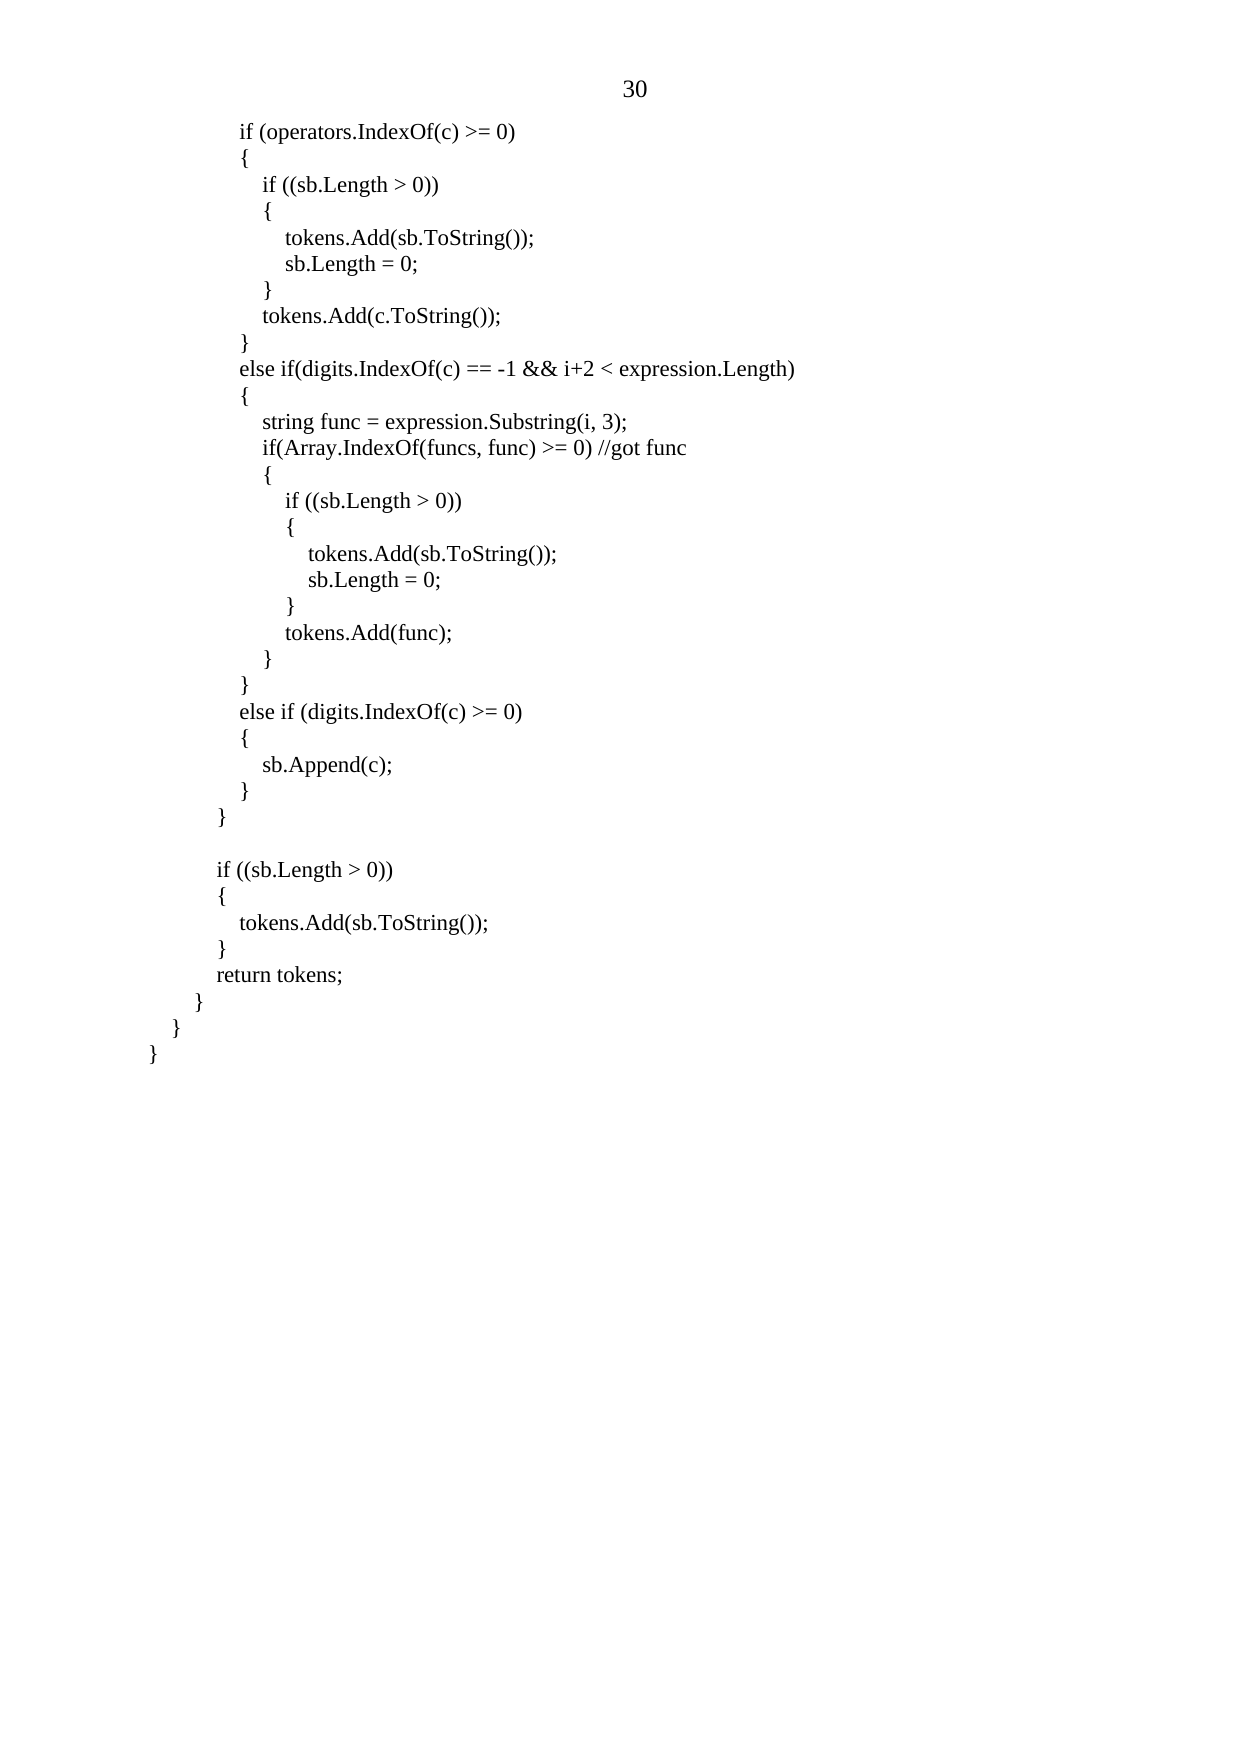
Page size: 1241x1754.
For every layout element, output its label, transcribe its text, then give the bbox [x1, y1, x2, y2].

text } [148, 1041, 1181, 1067]
text tokens.Add(c.ToString()); [148, 303, 1181, 329]
text { [148, 724, 1181, 751]
text { [148, 461, 1181, 487]
text } [148, 592, 1181, 619]
text sb.Length = 0; [148, 250, 1181, 276]
text sb.Append(c); [148, 751, 1181, 777]
text } [148, 777, 1181, 803]
text { [148, 197, 1181, 223]
text return tokens; [148, 961, 1181, 988]
text { [148, 382, 1181, 408]
text { [148, 144, 1181, 171]
text } [148, 1014, 1181, 1041]
text if (operators.IndexOf(c) >= 0) [148, 118, 1181, 144]
text } [148, 803, 1181, 830]
text } [148, 988, 1181, 1014]
text else if (digits.IndexOf(c) >= 0) [148, 698, 1181, 724]
text } [148, 672, 1181, 698]
text tokens.Add(sb.ToString()); [148, 223, 1181, 250]
text { [148, 513, 1181, 540]
text if(Array.IndexOf(funcs, func) >= 0) //got func [148, 434, 1181, 461]
text else if(digits.IndexOf(c) == -1 && i+2 < expression.Length) [148, 355, 1181, 382]
text if ((sb.Length > 0)) [148, 487, 1181, 513]
text } [148, 329, 1181, 355]
text } [148, 276, 1181, 303]
text if ((sb.Length > 0)) [148, 856, 1181, 882]
text if ((sb.Length > 0)) [148, 171, 1181, 197]
text { [148, 882, 1181, 909]
text string func = expression.Substring(i, 3); [148, 408, 1181, 434]
text tokens.Add(sb.ToString()); [148, 909, 1181, 935]
text } [148, 645, 1181, 672]
text tokens.Add(func); [148, 619, 1181, 645]
text sb.Length = 0; [148, 566, 1181, 592]
text } [148, 935, 1181, 961]
text tokens.Add(sb.ToString()); [148, 540, 1181, 566]
